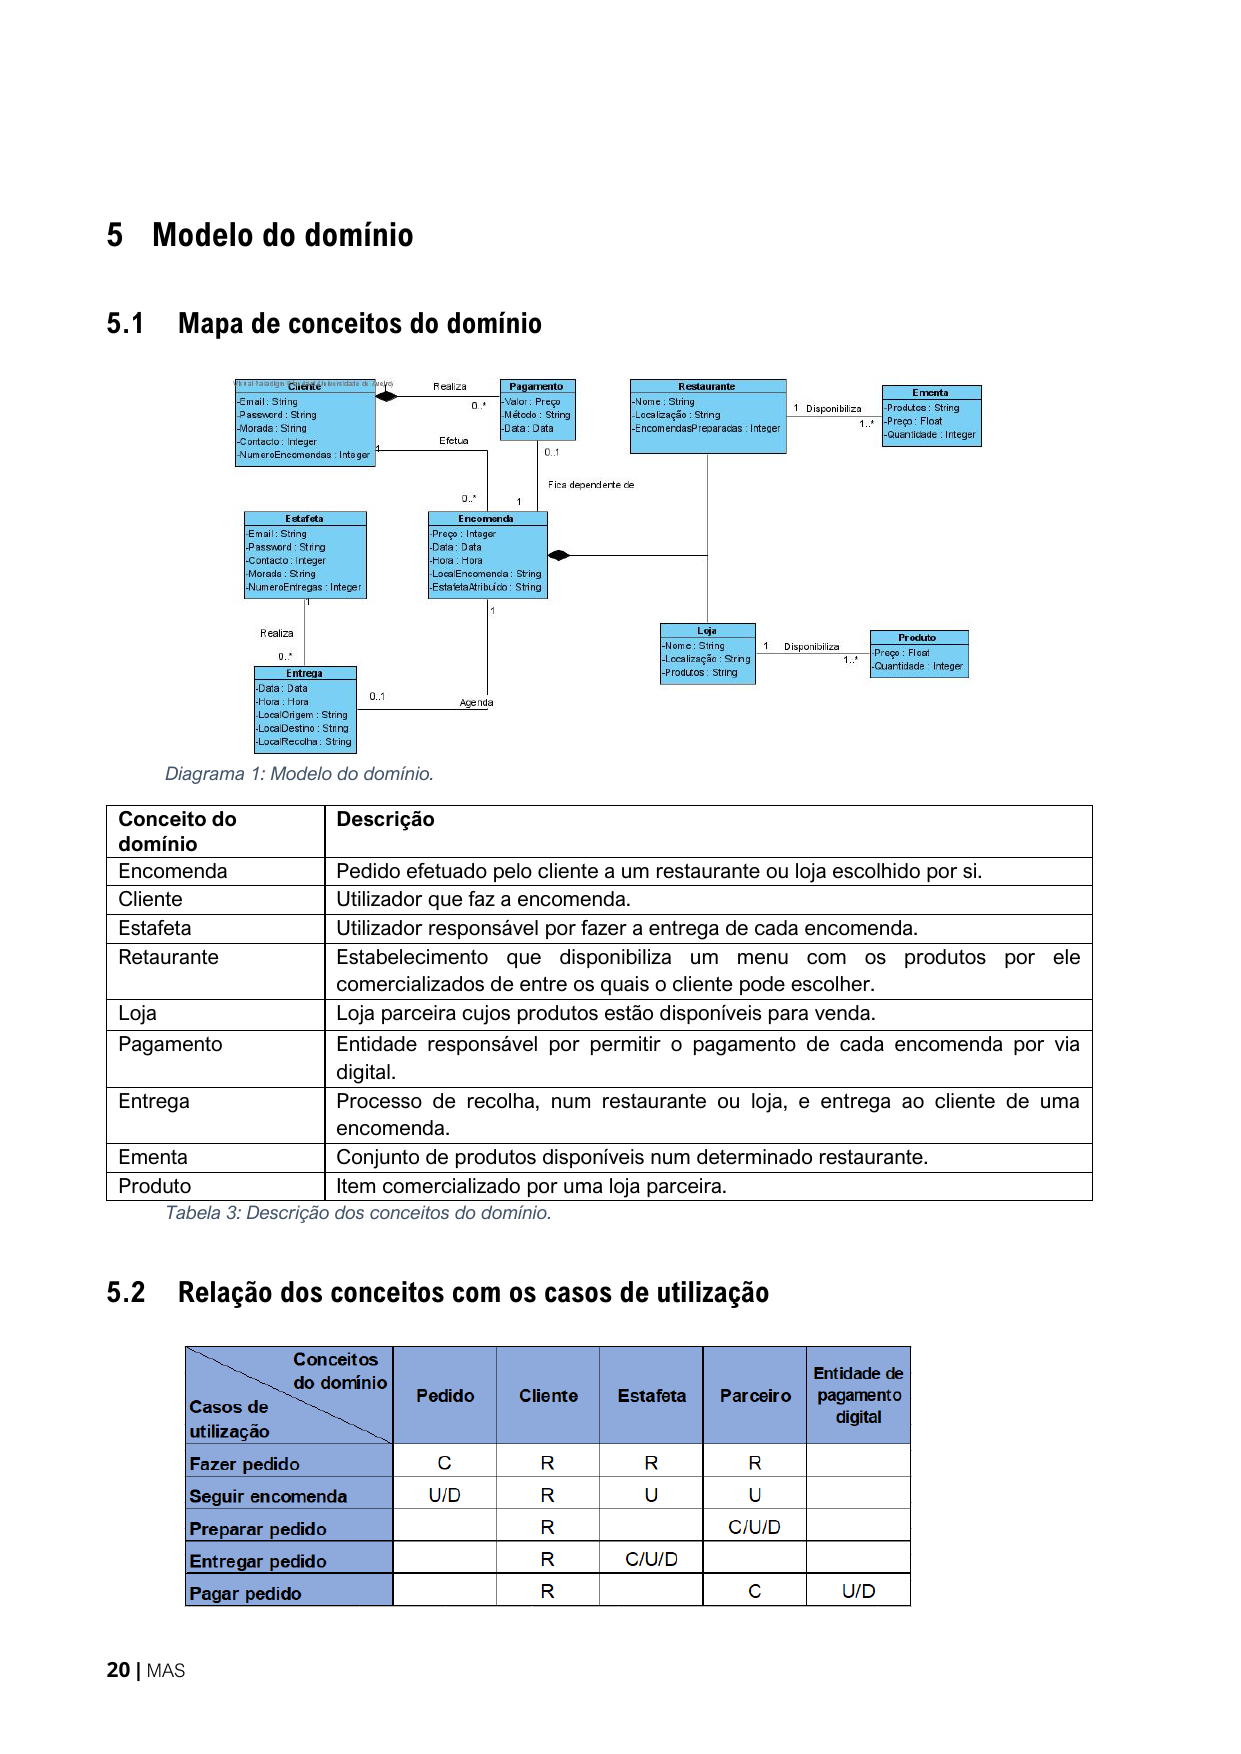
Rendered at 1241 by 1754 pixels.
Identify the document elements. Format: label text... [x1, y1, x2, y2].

table_cell Utilizador que faz a encomenda. [326, 886, 1092, 914]
table_cell Retaurante [107, 944, 324, 999]
table_cell Pagamento [107, 1031, 324, 1087]
table_cell Pedido efetuado pelo cliente a um restaurante ou loja escolhido por si. [326, 858, 1092, 885]
table_cell Estabelecimento que disponibiliza um menu com os produtos por ele comercializados de entre os quais o cliente pode escolher. [326, 944, 1092, 999]
table_header Descrição [326, 806, 1092, 857]
table_cell Processo de recolha, num restaurante ou loja, e entrega ao cliente de uma encomenda. [326, 1088, 1092, 1143]
table_cell Utilizador responsável por fazer a entrega de cada encomenda. [326, 915, 1092, 943]
table_cell Entrega [107, 1088, 324, 1143]
table_cell Loja [107, 1000, 324, 1030]
table_cell Entidade responsável por permitir o pagamento de cada encomenda por via digital. [326, 1031, 1092, 1087]
table_cell Loja parceira cujos produtos estão disponíveis para venda. [326, 1000, 1092, 1030]
table_header Conceito do domínio [107, 806, 324, 857]
table_cell Conjunto de produtos disponíveis num determinado restaurante. [326, 1144, 1092, 1172]
table_cell Ementa [107, 1144, 324, 1172]
table_cell Encomenda [107, 858, 324, 885]
subtitle Modelo do domínio [106, 214, 1110, 254]
table_cell Estafeta [107, 915, 324, 943]
subtitle Relação dos conceitos com os casos de utilização [106, 1274, 1110, 1309]
table_cell Item comercializado por uma loja parceira. [326, 1173, 1092, 1200]
table_cell Cliente [107, 886, 324, 914]
table_cell Produto [107, 1173, 324, 1200]
subtitle Mapa de conceitos do domínio [106, 304, 1110, 340]
